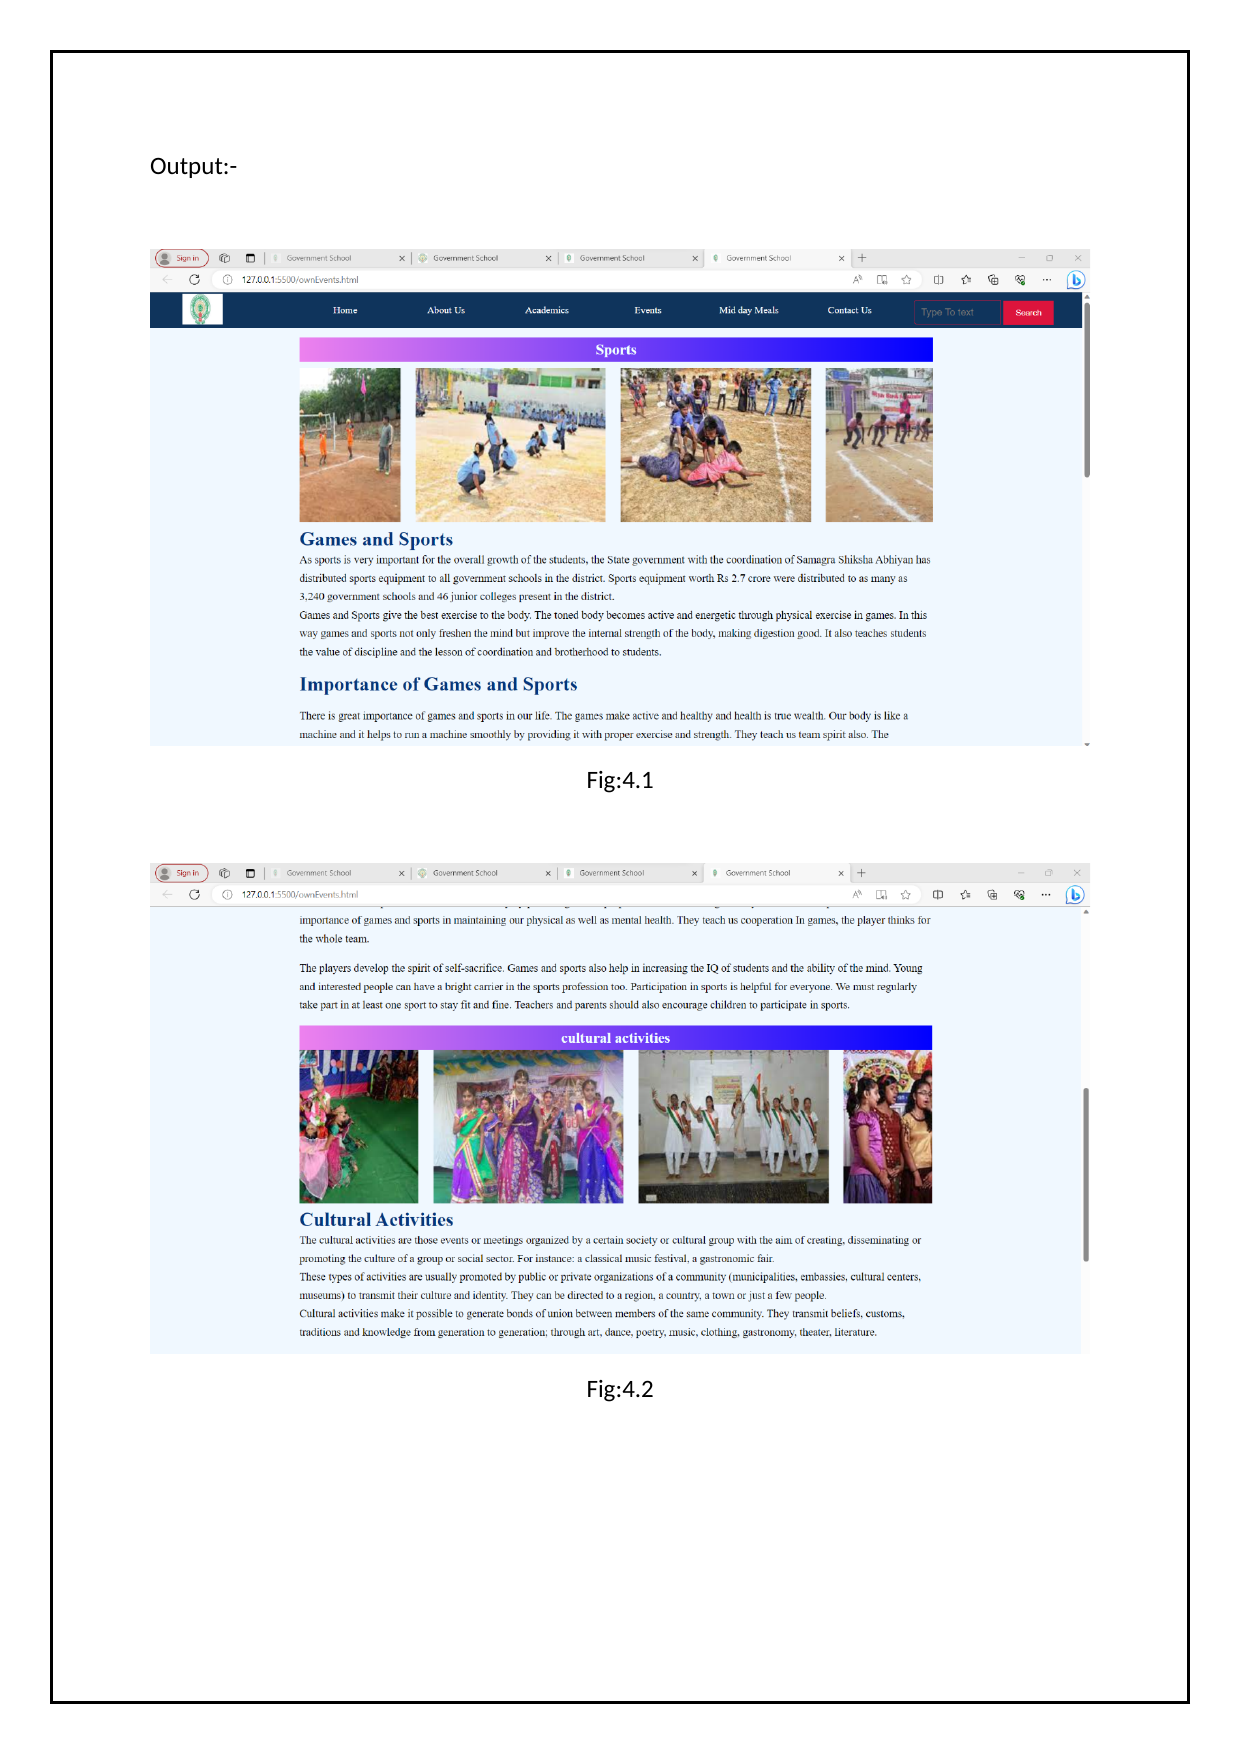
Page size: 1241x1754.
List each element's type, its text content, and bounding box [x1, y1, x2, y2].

text Output:- [150, 150, 1090, 181]
text Fig:4.2 [150, 1373, 1090, 1403]
picture [150, 863, 1091, 1354]
picture [150, 249, 1091, 746]
text Fig:4.1 [150, 764, 1090, 795]
